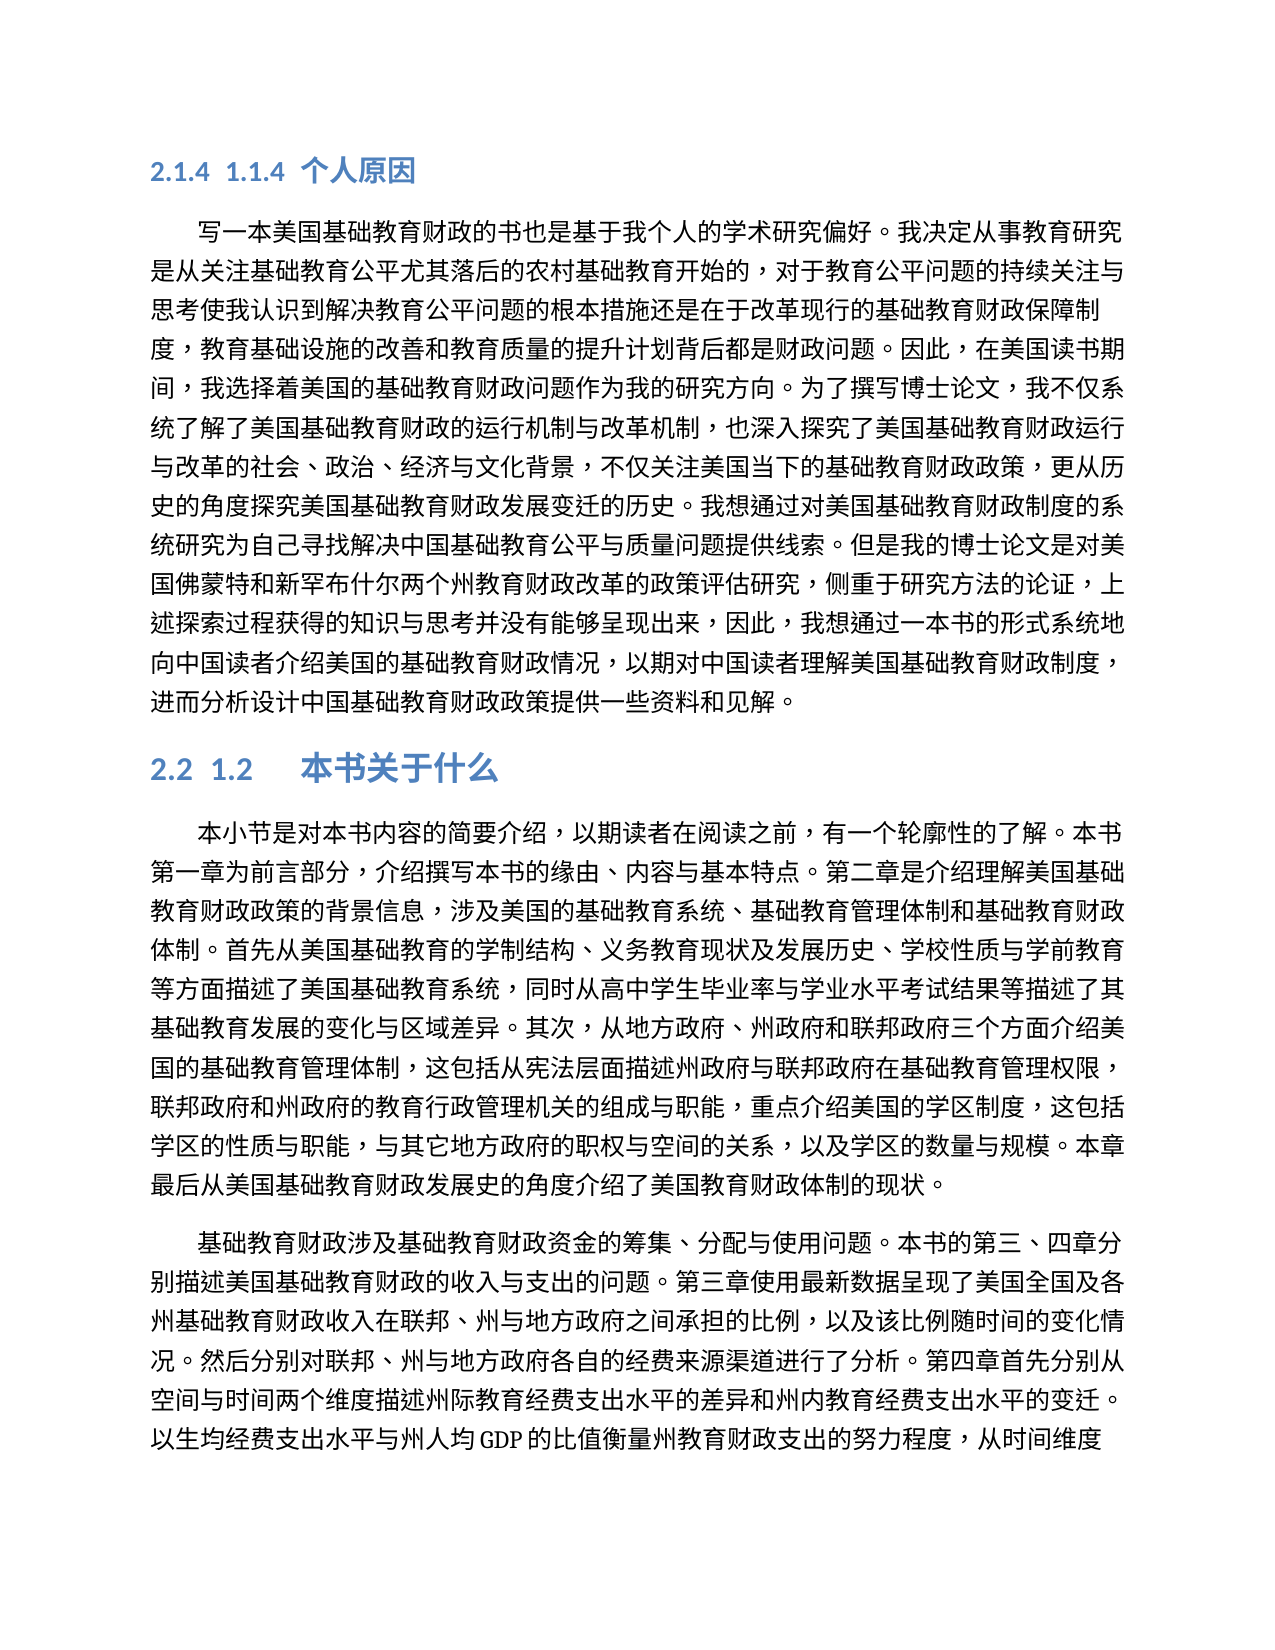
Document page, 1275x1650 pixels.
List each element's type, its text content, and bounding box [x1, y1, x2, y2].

subtitle 1.1.4 个人原因 [150, 150, 1125, 190]
text 本小节是对本书内容的简要介绍，以期读者在阅读之前，有一个轮廓性的了解。本书第一章为前言部分，介绍撰写本书的缘由、内容与基本特点。第二章是介绍理解美国基础教育财政政策的背景信息，涉及美国的基础教育系统、基础教育管理体制和基础教育财政体制。首先从美国基础教育的学制结构、义务教育现状及发展历史、学校性质与学前教育等方面描述了美国基础教育系统，同时从高中学生毕业率与学业水平考试结果等描述了其基础教育发展的变化与区域差异。其次，从地方政府、州政府和联邦政府三个方面介绍美国的基础教育管理体制，这包括从宪法层面描述州政府与联邦政府在基础教育管理权限，联邦政府和州政府的教育行政管理机关的组成与职能，重点介绍美国的学区制度，这包括学区的性质与职能，与其它地方政府的职权与空间的关系，以及学区的数量与规模。本章最后从美国基础教育财政发展史的角度介绍了美国教育财政体制的现状。 [150, 815, 1125, 1202]
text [150, 1226, 1125, 1456]
subtitle 1.2 本书关于什么 [150, 744, 1125, 790]
text 写一本美国基础教育财政的书也是基于我个人的学术研究偏好。我决定从事教育研究是从关注基础教育公平尤其落后的农村基础教育开始的，对于教育公平问题的持续关注与思考使我认识到解决教育公平问题的根本措施还是在于改革现行的基础教育财政保障制度，教育基础设施的改善和教育质量的提升计划背后都是财政问题。因此，在美国读书期间，我选择着美国的基础教育财政问题作为我的研究方向。为了撰写博士论文，我不仅系统了解了美国基础教育财政的运行机制与改革机制，也深入探究了美国基础教育财政运行与改革的社会、政治、经济与文化背景，不仅关注美国当下的基础教育财政政策，更从历史的角度探究美国基础教育财政发展变迁的历史。我想通过对美国基础教育财政制度的系统研究为自己寻找解决中国基础教育公平与质量问题提供线索。但是我的博士论文是对美国佛蒙特和新罕布什尔两个州教育财政改革的政策评估研究，侧重于研究方法的论证，上述探索过程获得的知识与思考并没有能够呈现出来，因此，我想通过一本书的形式系统地向中国读者介绍美国的基础教育财政情况，以期对中国读者理解美国基础教育财政制度，进而分析设计中国基础教育财政政策提供一些资料和见解。 [150, 214, 1125, 718]
